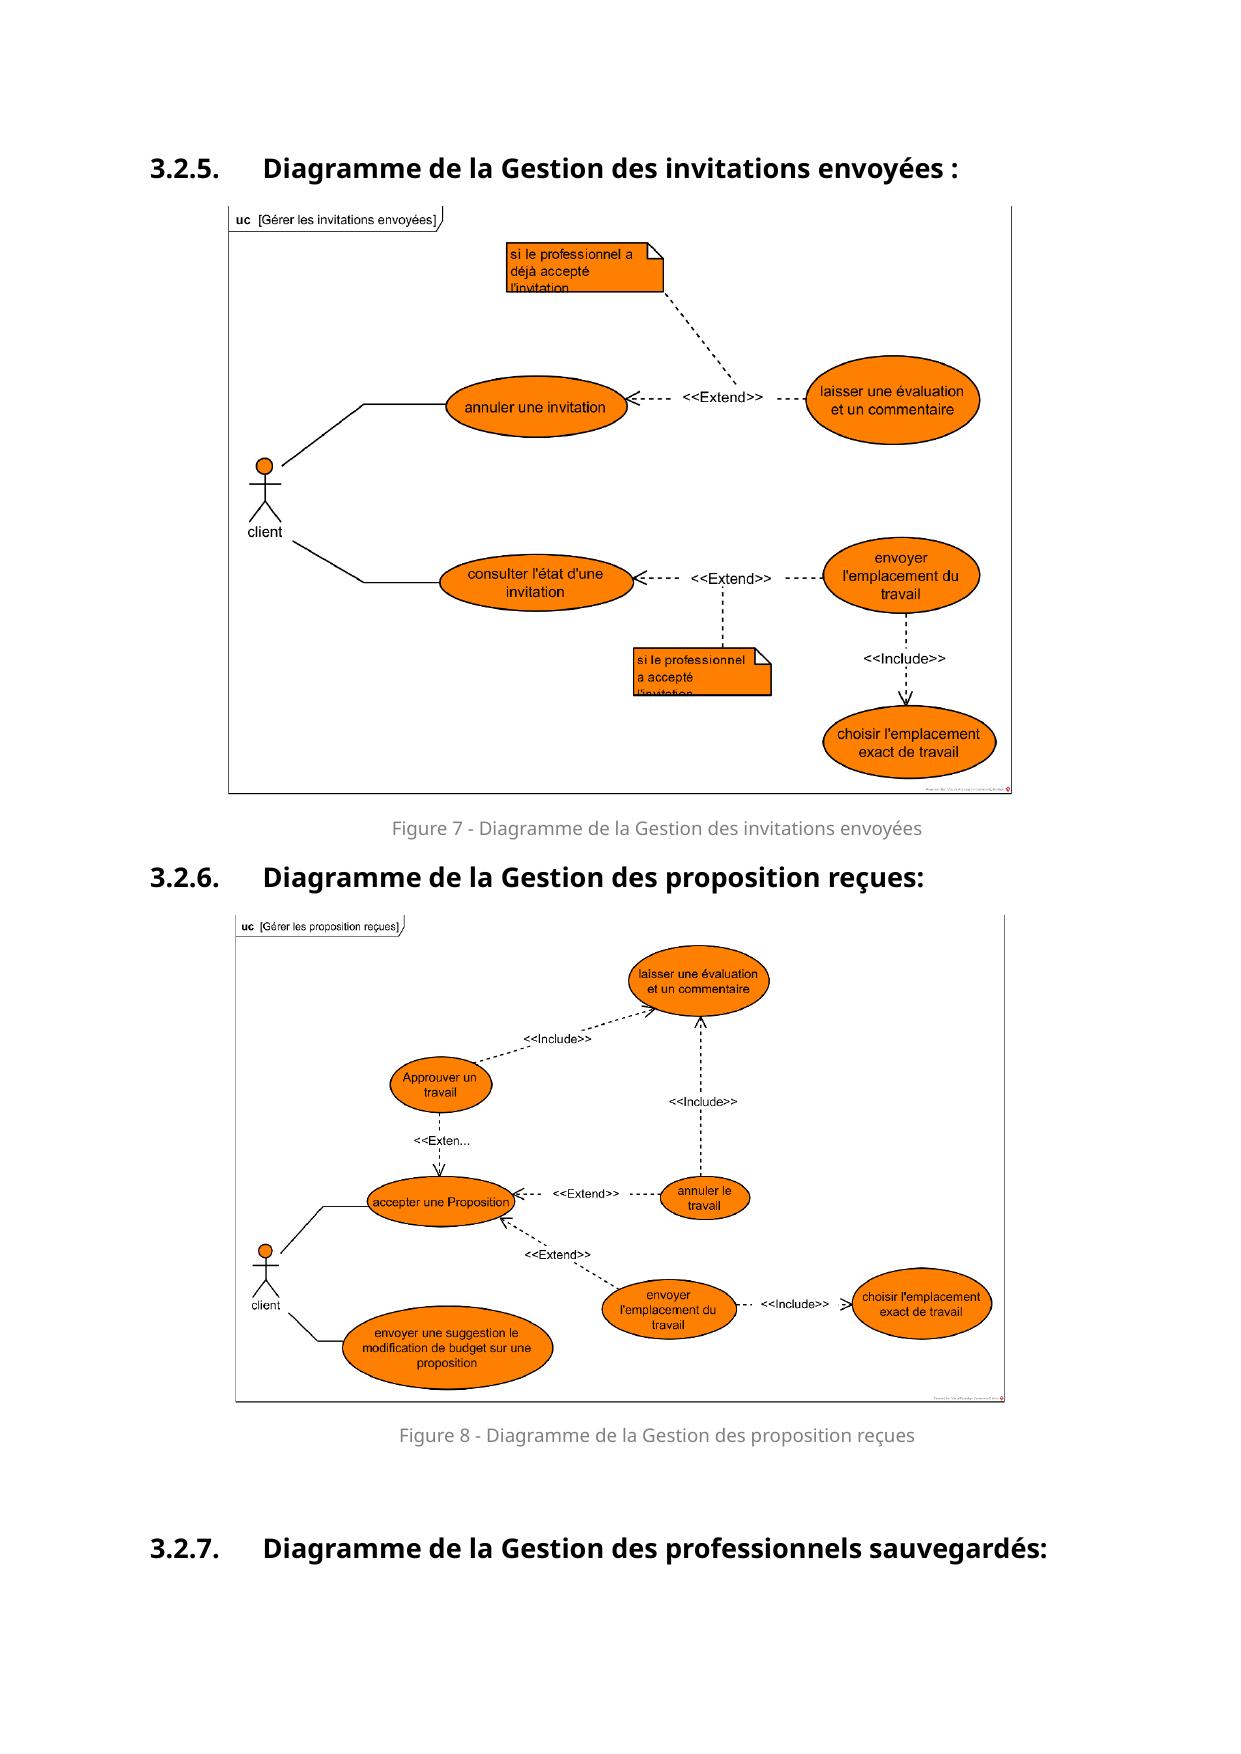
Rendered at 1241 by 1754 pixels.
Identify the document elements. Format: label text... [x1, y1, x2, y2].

picture [235, 915, 1005, 1403]
list Diagramme de la Gestion des proposition reçues: [150, 859, 1128, 896]
picture [228, 206, 1012, 795]
list Diagramme de la Gestion des invitations envoyées : [150, 150, 1128, 187]
list Diagramme de la Gestion des professionnels sauvegardés: [150, 1529, 1128, 1566]
